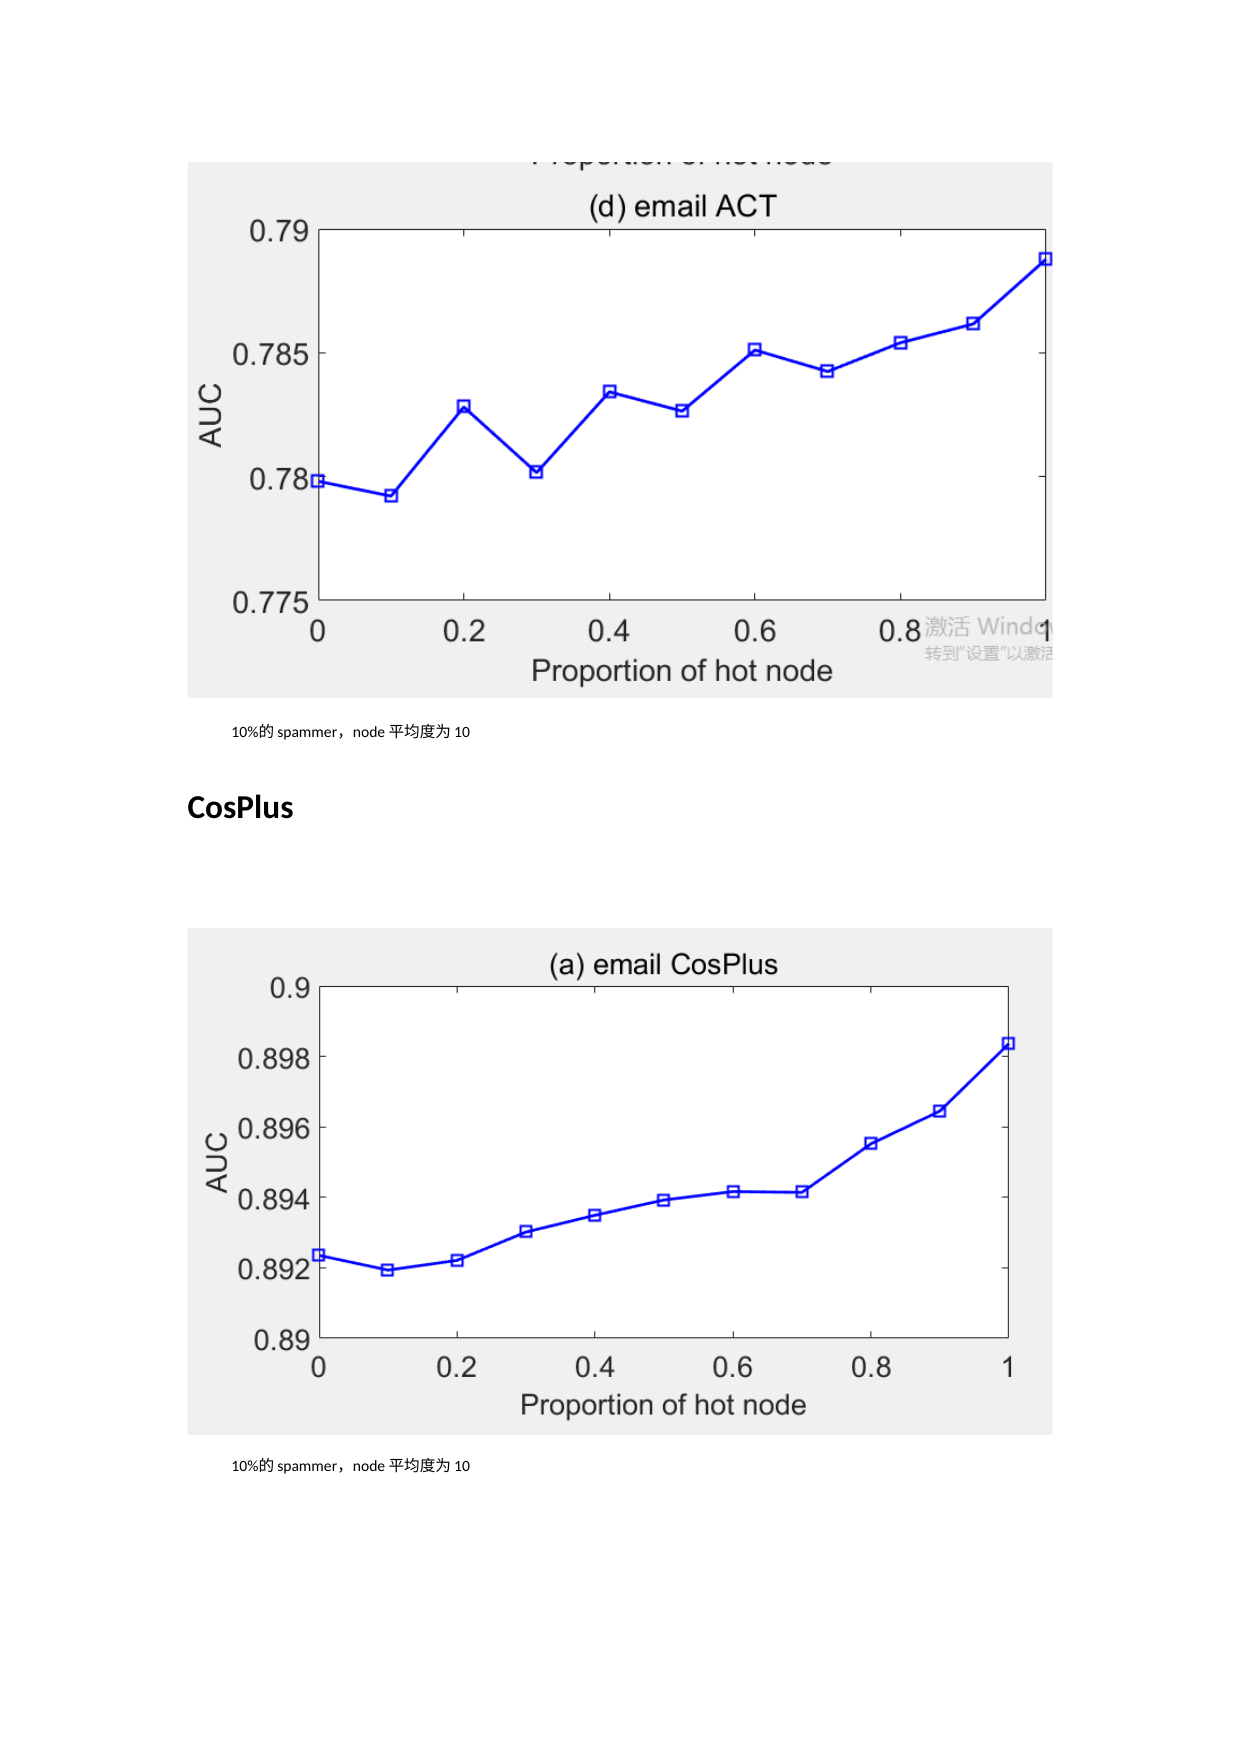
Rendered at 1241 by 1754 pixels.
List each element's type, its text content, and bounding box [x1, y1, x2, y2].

picture [187, 162, 1053, 698]
text 10%的spammer，node平均度为10 [187, 1448, 1053, 1481]
picture [187, 928, 1053, 1435]
text 10%的spammer，node平均度为10 [187, 714, 1053, 747]
subtitle CosPlus [187, 774, 1053, 839]
